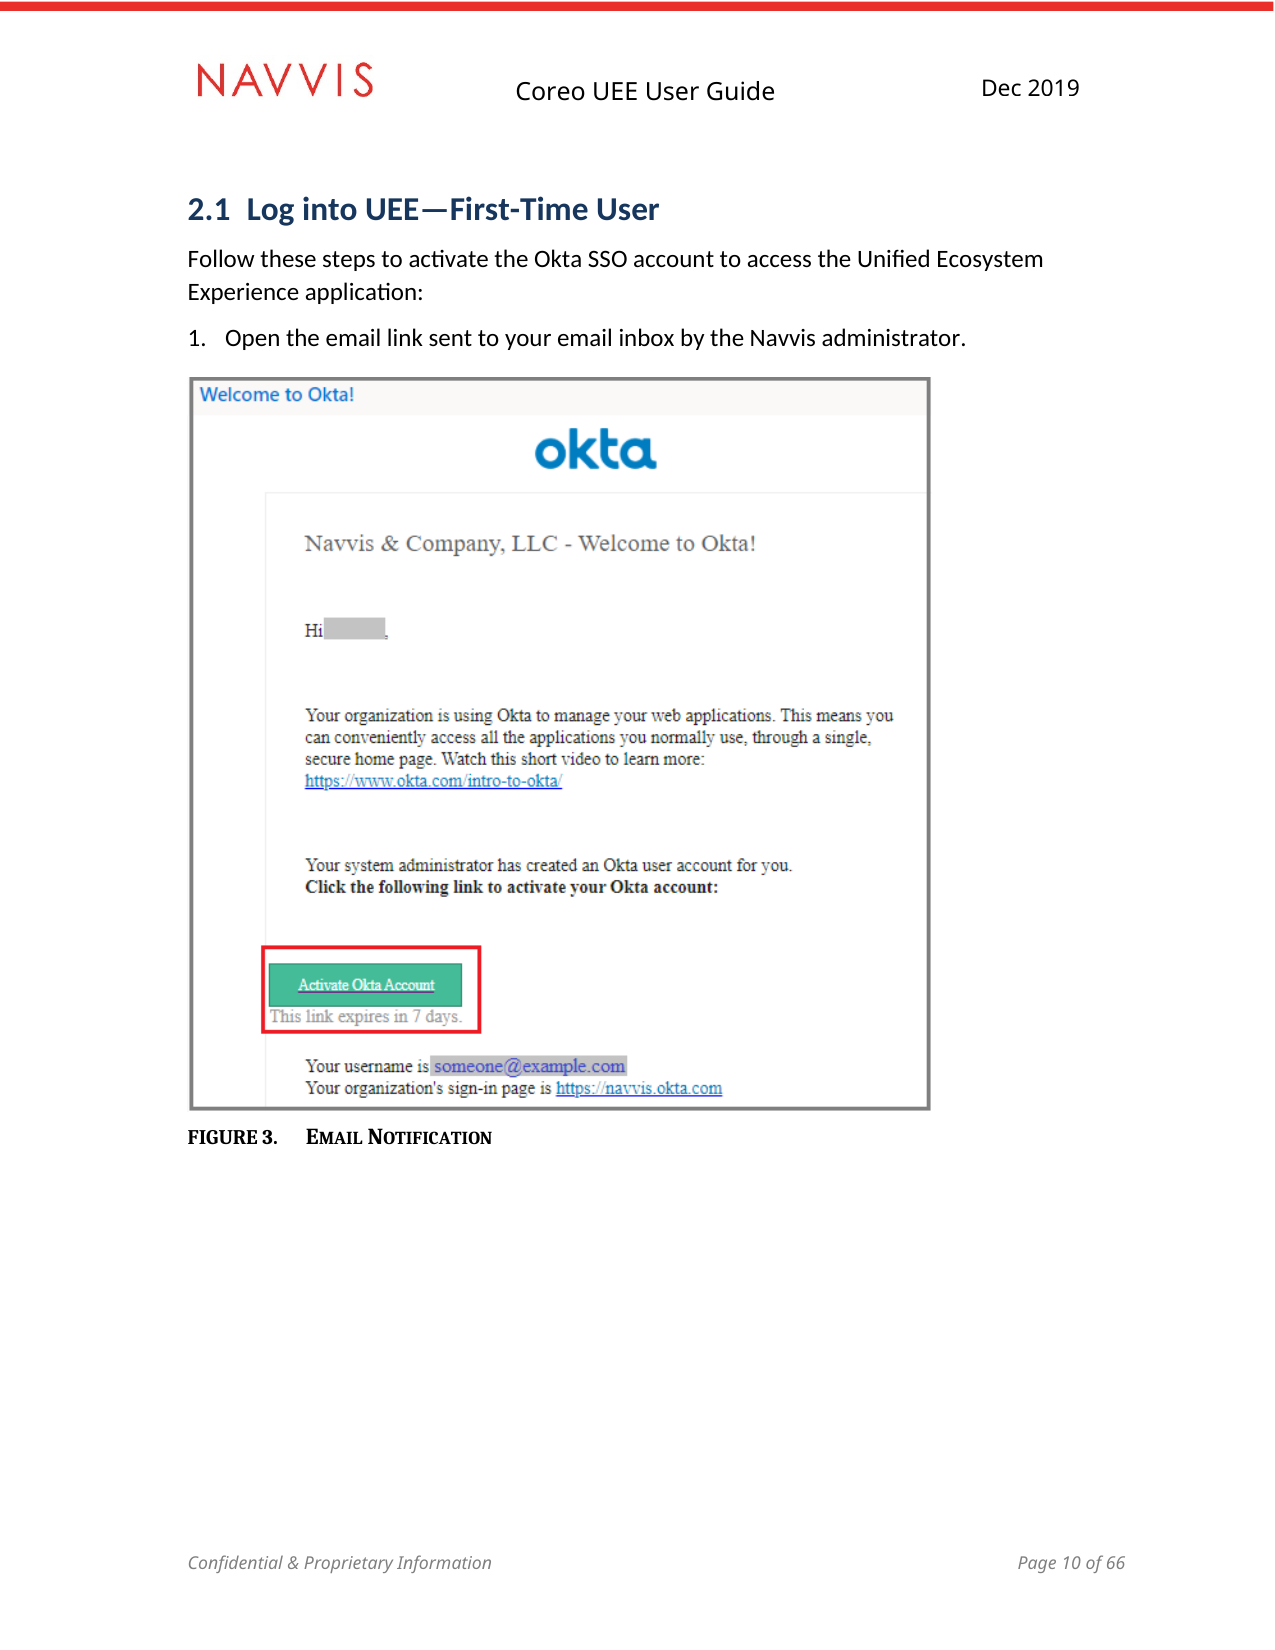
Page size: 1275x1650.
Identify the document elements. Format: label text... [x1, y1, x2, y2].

picture [187, 377, 932, 1112]
text Email Notification [187, 1124, 1087, 1150]
text Follow these steps to activate the Okta SSO account to access the Unified Ecosystem Experience application: [187, 243, 1087, 307]
subtitle Log into UEE—First-Time User [187, 187, 1087, 228]
picture [187, 55, 383, 104]
list Open the email link sent to your email inbox by the Navvis administrator. [187, 322, 1087, 353]
